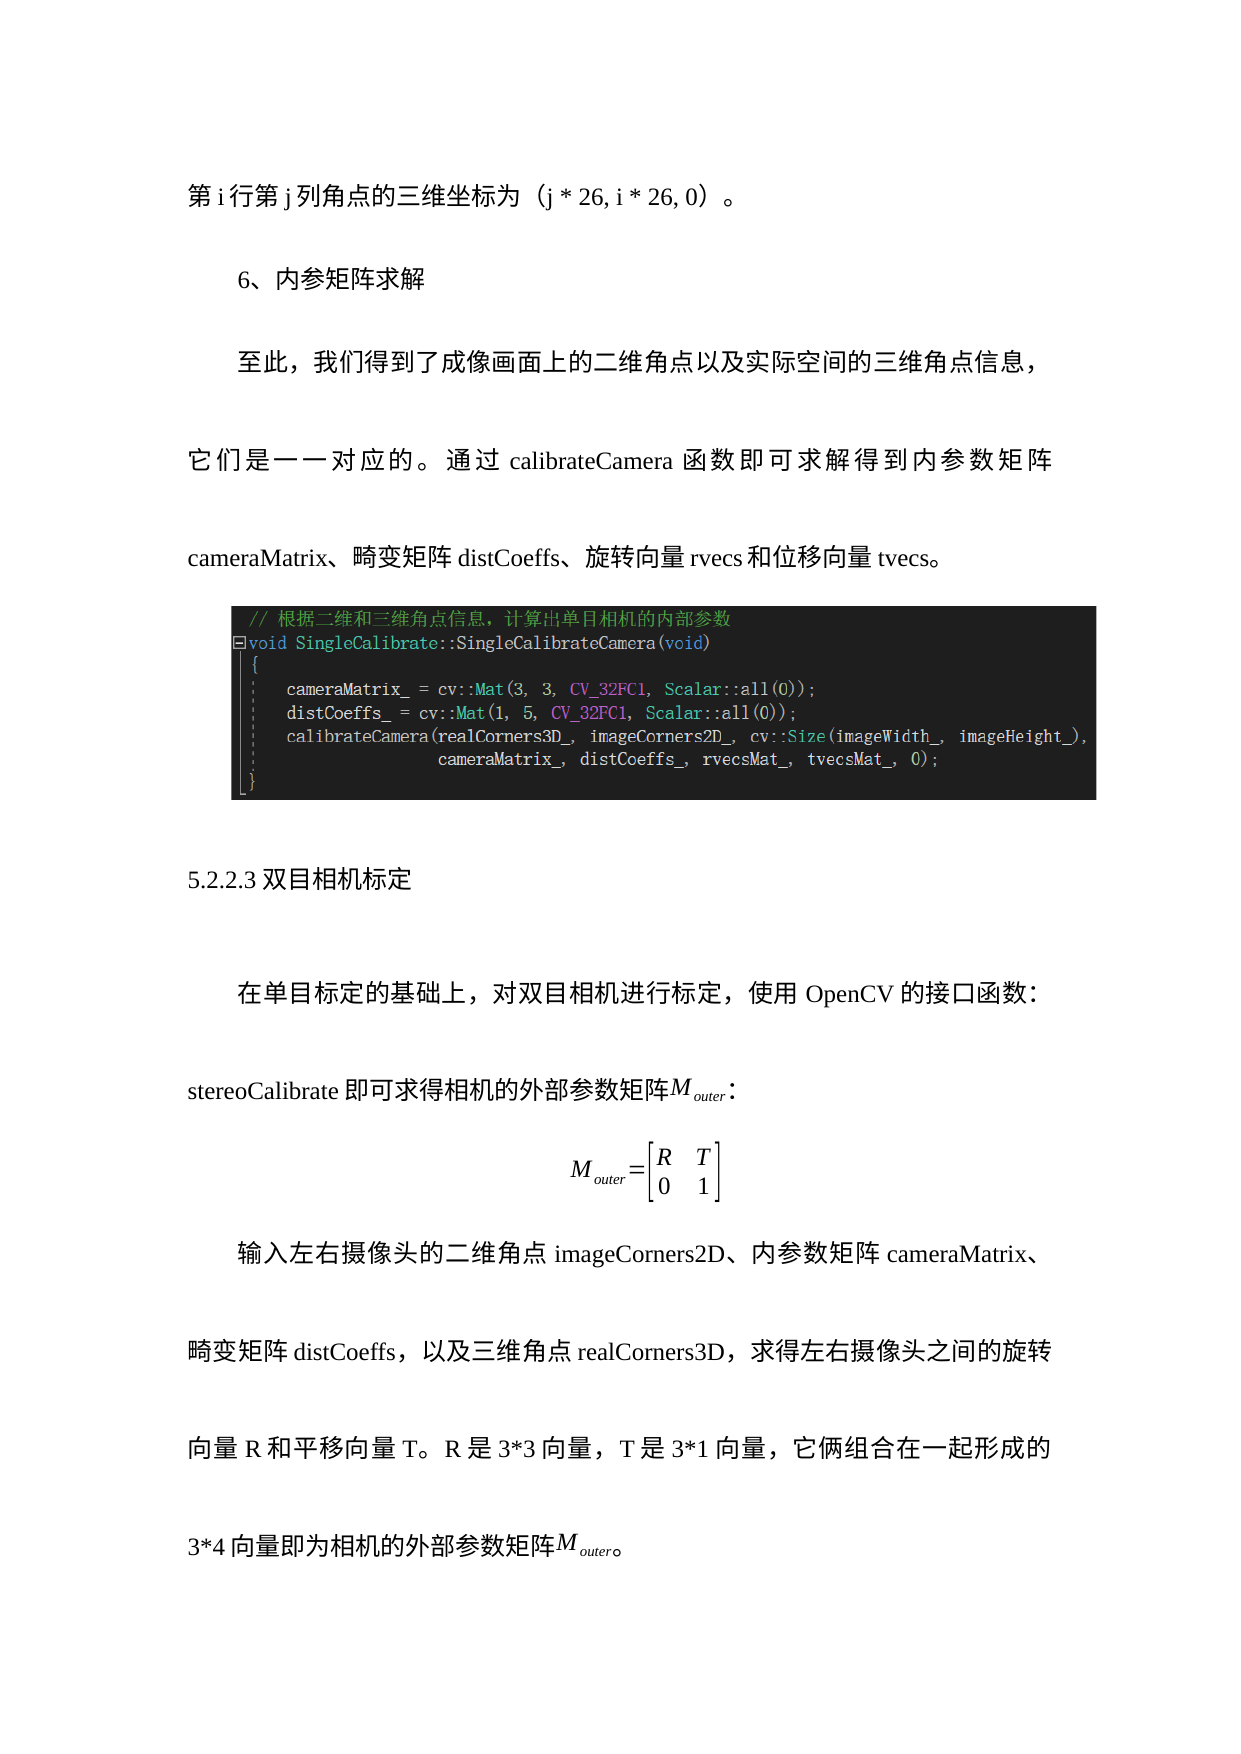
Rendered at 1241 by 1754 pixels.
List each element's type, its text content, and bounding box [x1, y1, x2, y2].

text 至此，我们得到了成像画面上的二维角点以及实际空间的三维角点信息，它们是一一对应的。通过calibrateCamera函数即可求解得到内参数矩阵cameraMatrix、畸变矩阵distCoeffs、旋转向量rvecs和位移向量tvecs。 [187, 328, 1053, 588]
picture [231, 606, 1097, 800]
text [187, 162, 1053, 227]
subtitle 5.2.2.3 双目相机标定 [187, 845, 1053, 910]
text 6、内参矩阵求解 [187, 245, 1053, 310]
text 输入左右摄像头的二维角点imageCorners2D、内参数矩阵cameraMatrix、畸变矩阵distCoeffs，以及三维角点realCorners3D，求得左右摄像头之间的旋转向量R和平移向量T。R是3*3向量，T是3*1向量，它俩组合在一起形成的3*4向量即为相机的外部参数矩阵。 [187, 1219, 1053, 1577]
text 在单目标定的基础上，对双目相机进行标定，使用OpenCV的接口函数：stereoCalibrate即可求得相机的外部参数矩阵： [187, 959, 1053, 1121]
